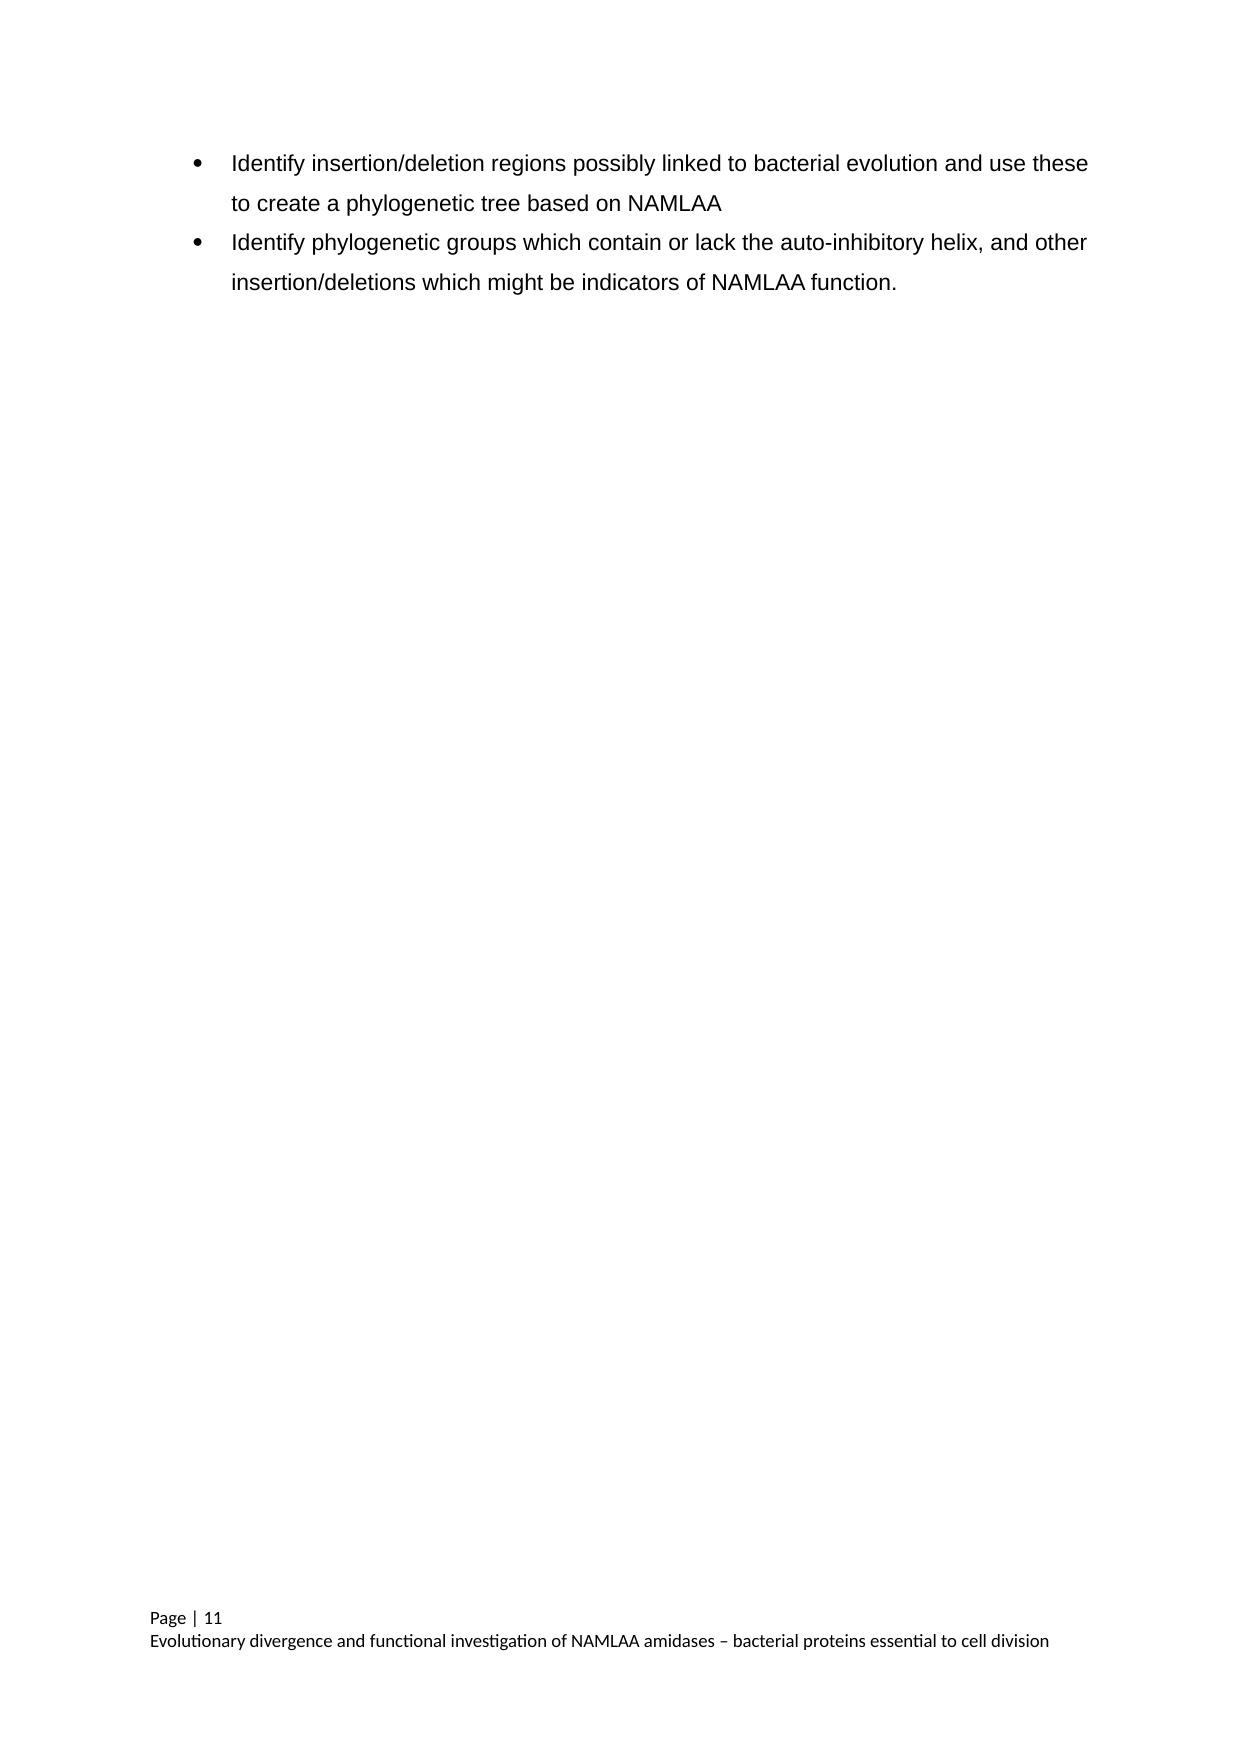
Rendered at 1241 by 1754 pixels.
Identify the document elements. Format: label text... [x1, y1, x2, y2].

list Identify insertion/deletion regions possibly linked to bacterial evolution and use these to create a phylogenetic tree based on NAMLAA [194, 150, 1090, 216]
list Identify phylogenetic groups which contain or lack the auto-inhibitory helix, and other insertion/deletions which might be indicators of NAMLAA function. [194, 229, 1090, 295]
